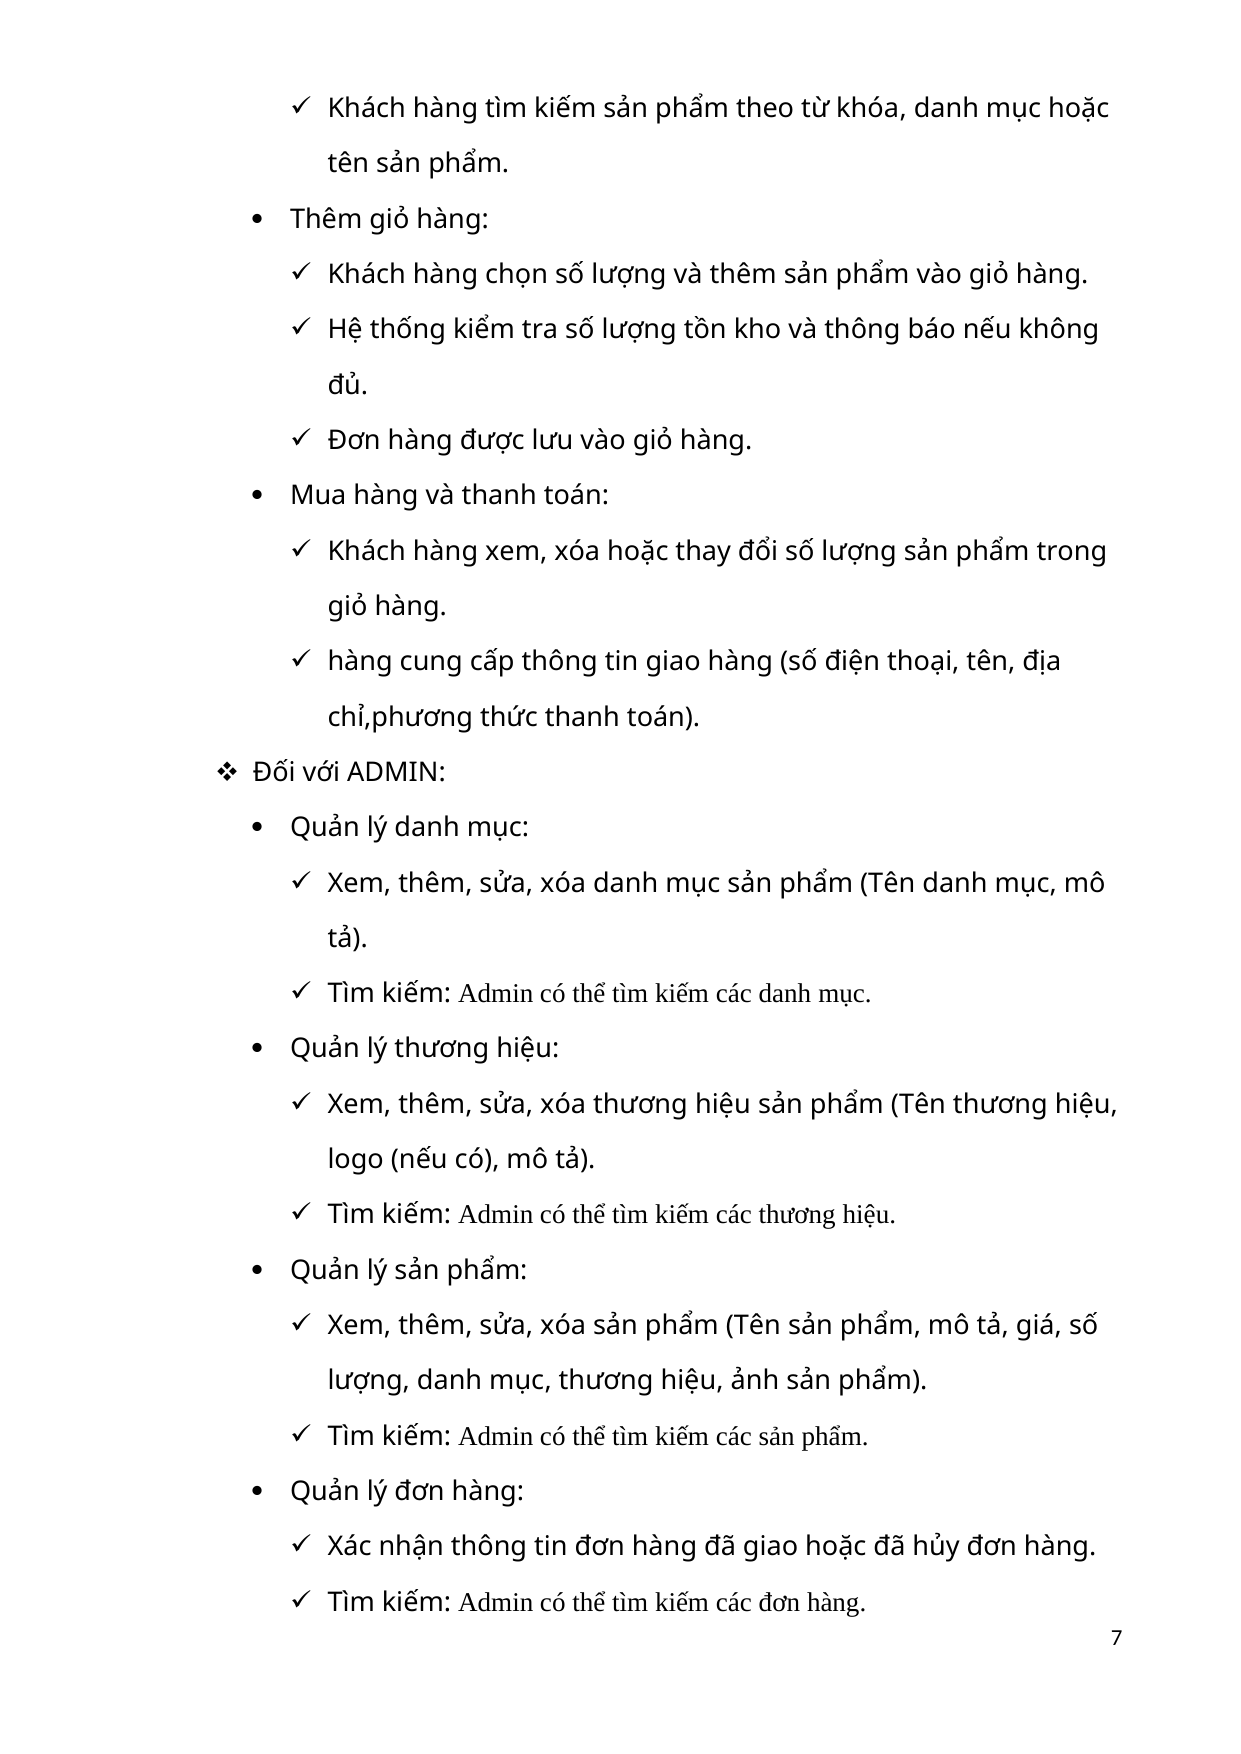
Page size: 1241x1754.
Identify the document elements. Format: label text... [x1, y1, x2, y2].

list Quản lý thương hiệu: [252, 1029, 1122, 1066]
list Thêm giỏ hàng: [252, 199, 1122, 236]
list Đối với ADMIN: [215, 752, 1122, 789]
list Tìm kiếm: Admin có thể tìm kiếm các danh mục. [290, 974, 1122, 1011]
list Quản lý đơn hàng: [252, 1471, 1122, 1508]
list Tìm kiếm: Admin có thể tìm kiếm các đơn hàng. [290, 1582, 1122, 1619]
list Khách hàng tìm kiếm sản phẩm theo từ khóa, danh mục hoặc tên sản phẩm. [290, 89, 1122, 181]
list Xem, thêm, sửa, xóa danh mục sản phẩm (Tên danh mục, mô tả). [290, 863, 1122, 955]
list Khách hàng xem, xóa hoặc thay đổi số lượng sản phẩm trong giỏ hàng. [290, 531, 1122, 623]
list Xem, thêm, sửa, xóa thương hiệu sản phẩm (Tên thương hiệu, logo (nếu có), mô tả). [290, 1084, 1122, 1176]
list Xem, thêm, sửa, xóa sản phẩm (Tên sản phẩm, mô tả, giá, số lượng, danh mục, thương hiệu, ảnh sản phẩm). [290, 1306, 1122, 1398]
list Quản lý sản phẩm: [252, 1250, 1122, 1287]
list Mua hàng và thanh toán: [252, 476, 1122, 513]
list Khách hàng chọn số lượng và thêm sản phẩm vào giỏ hàng. [290, 254, 1122, 291]
list Xác nhận thông tin đơn hàng đã giao hoặc đã hủy đơn hàng. [290, 1527, 1122, 1564]
list Tìm kiếm: Admin có thể tìm kiếm các sản phẩm. [290, 1416, 1122, 1453]
list Quản lý danh mục: [252, 808, 1122, 844]
list Đơn hàng được lưu vào giỏ hàng. [290, 421, 1122, 457]
list hàng cung cấp thông tin giao hàng (số điện thoại, tên, địa chỉ,phương thức thanh toán). [290, 642, 1122, 734]
list Hệ thống kiểm tra số lượng tồn kho và thông báo nếu không đủ. [290, 310, 1122, 402]
list Tìm kiếm: Admin có thể tìm kiếm các thương hiệu. [290, 1195, 1122, 1232]
